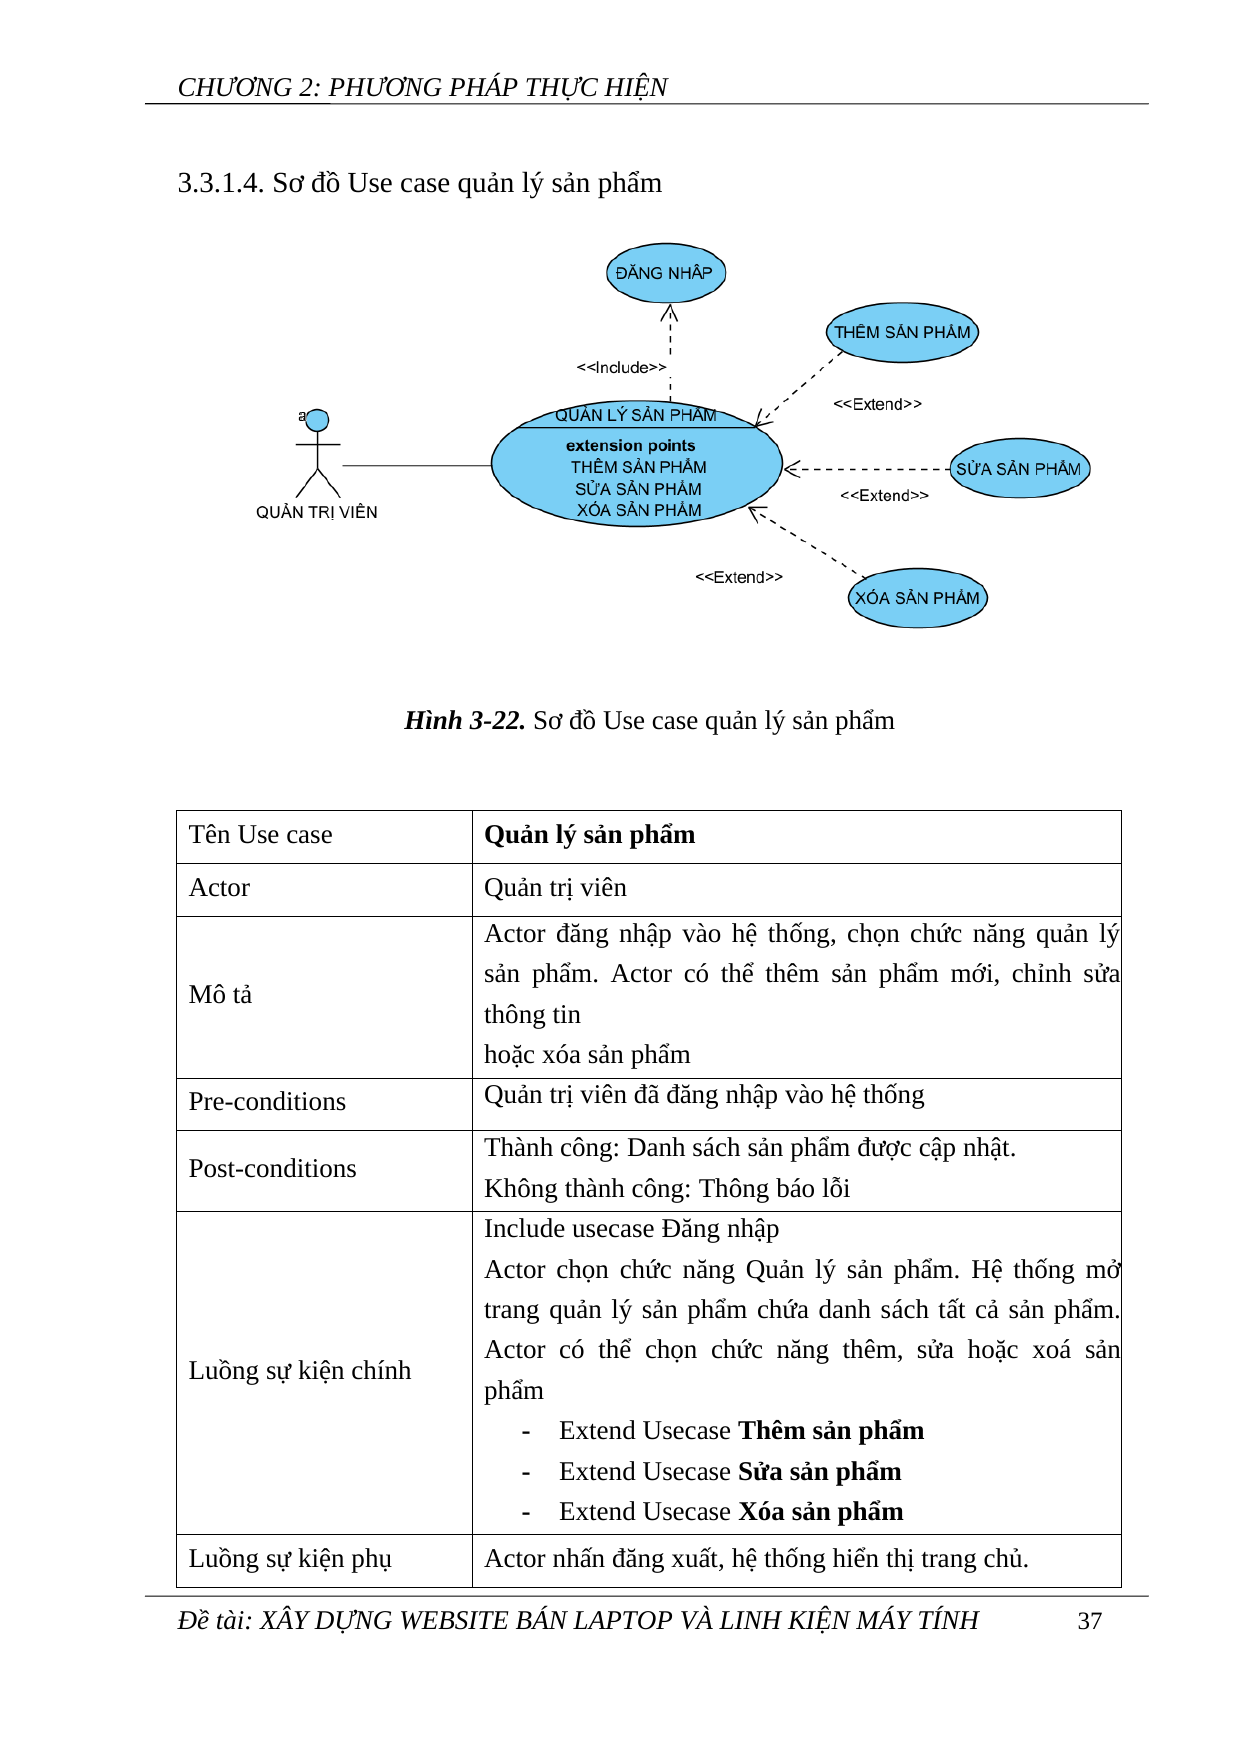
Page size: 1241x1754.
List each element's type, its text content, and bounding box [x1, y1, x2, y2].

table_cell Actor đăng nhập vào hệ thống, chọn chức năng quản lý sản phẩm. Actor có thể thêm sản phẩm mới, chỉnh sửa thông tin hoặc xóa sản phẩm [473, 917, 1121, 1077]
table_cell Luồng sự kiện phụ [177, 1535, 472, 1587]
subtitle Sơ đồ Use case quản lý sản phẩm [177, 165, 1122, 198]
table_cell Post-conditions [177, 1131, 472, 1211]
table_cell Thành công: Danh sách sản phẩm được cập nhật. Không thành công: Thông báo lỗi [473, 1131, 1121, 1211]
table_cell Mô tả [177, 917, 472, 1077]
picture [177, 227, 1123, 682]
table_cell Pre-conditions [177, 1079, 472, 1130]
table_header Tên Use case [177, 811, 472, 863]
table_cell Include usecase Đăng nhập Actor chọn chức năng Quản lý sản phẩm. Hệ thống mở trang quản lý sản phẩm chứa danh sách tất cả sản phẩm. Actor có thể chọn chức năng thêm, sửa hoặc xoá sản phẩm Extend Usecase Thêm sản phẩm Extend Usecase Sửa sản phẩm Extend Usecase Xóa sản phẩm [473, 1212, 1121, 1534]
table_header Quản lý sản phẩm [473, 811, 1121, 863]
table_cell Actor nhấn đăng xuất, hệ thống hiển thị trang chủ. [473, 1535, 1121, 1587]
table_cell Quản trị viên đã đăng nhập vào hệ thống [473, 1079, 1121, 1130]
table_cell Luồng sự kiện chính [177, 1212, 472, 1534]
table_cell Quản trị viên [473, 864, 1121, 916]
table_cell Actor [177, 864, 472, 916]
